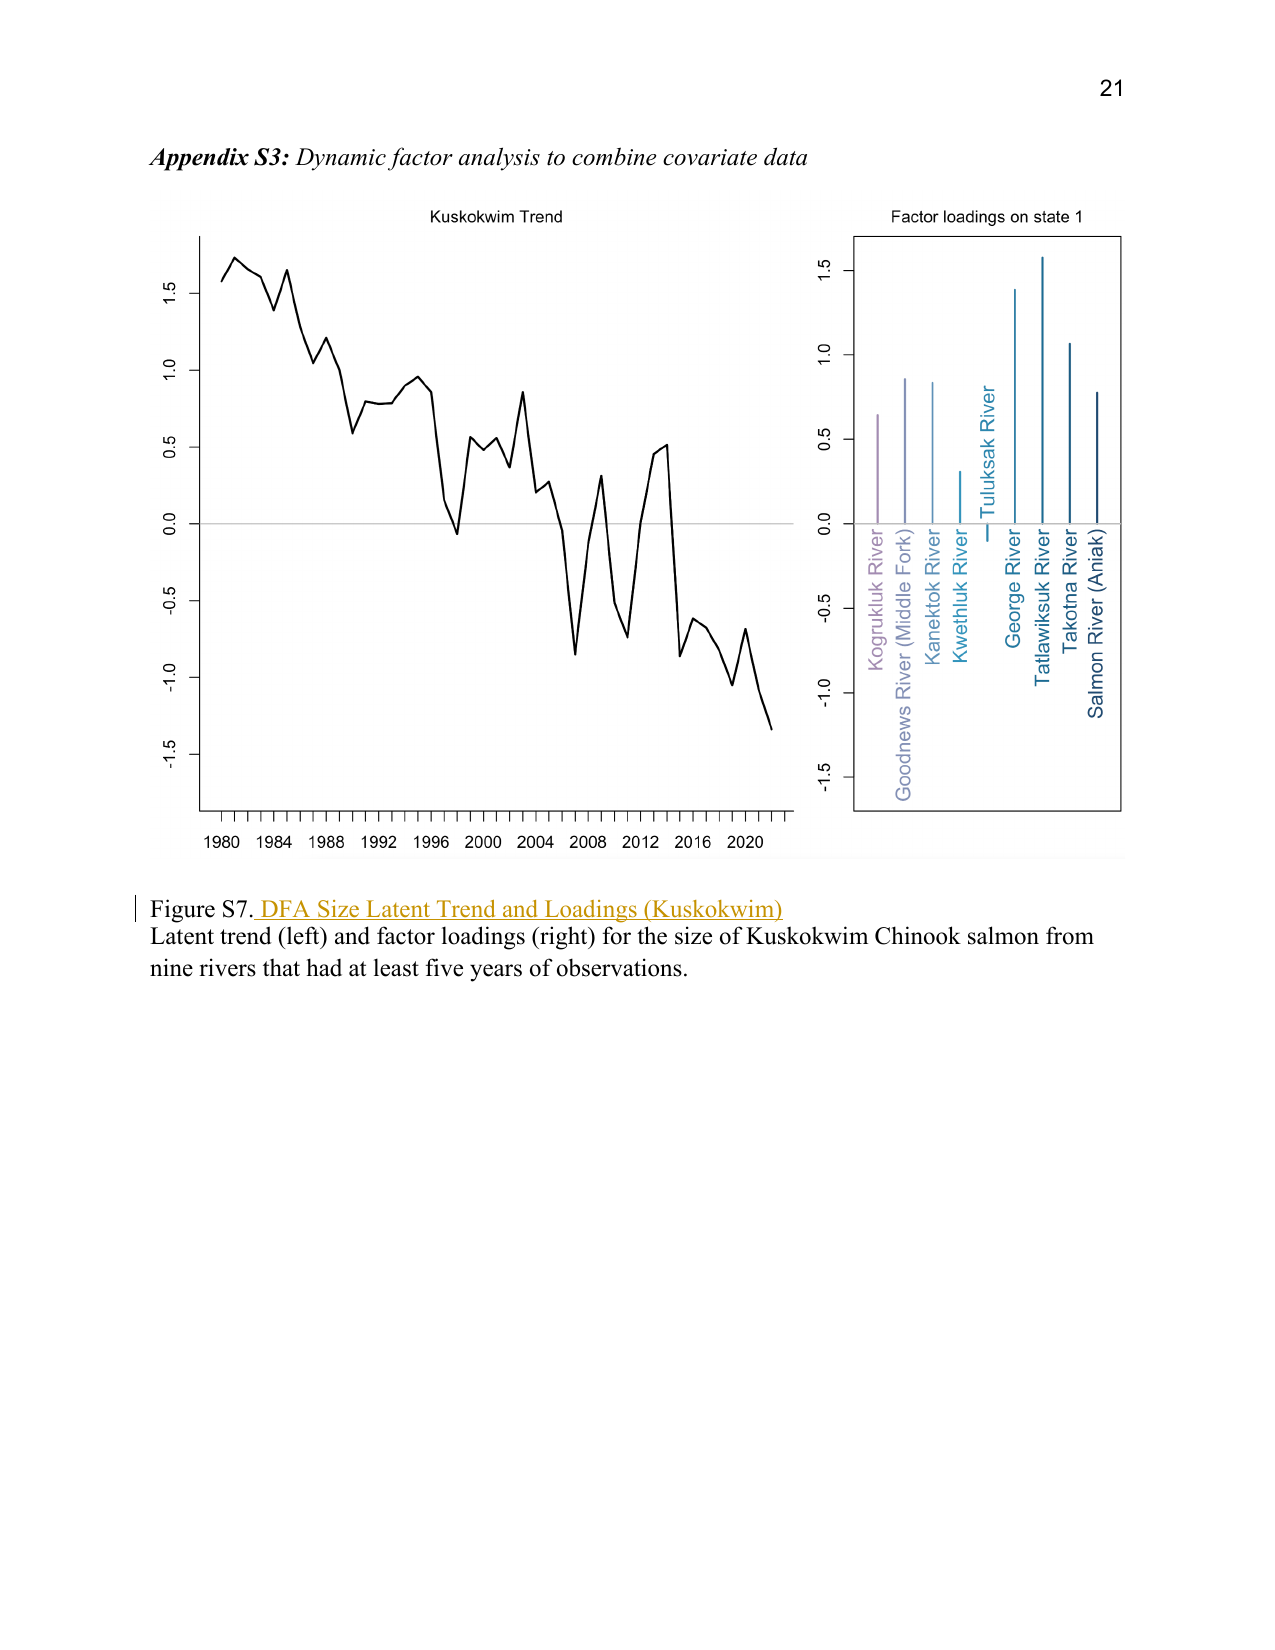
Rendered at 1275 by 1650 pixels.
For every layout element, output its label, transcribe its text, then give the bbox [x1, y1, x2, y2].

picture [150, 190, 1125, 859]
text Latent trend (left) and factor loadings (right) for the size of Kuskokwim Chinook salmon from nine rivers that had at least five years of observations. [150, 922, 1125, 982]
subtitle Figure S7. [150, 895, 1125, 922]
